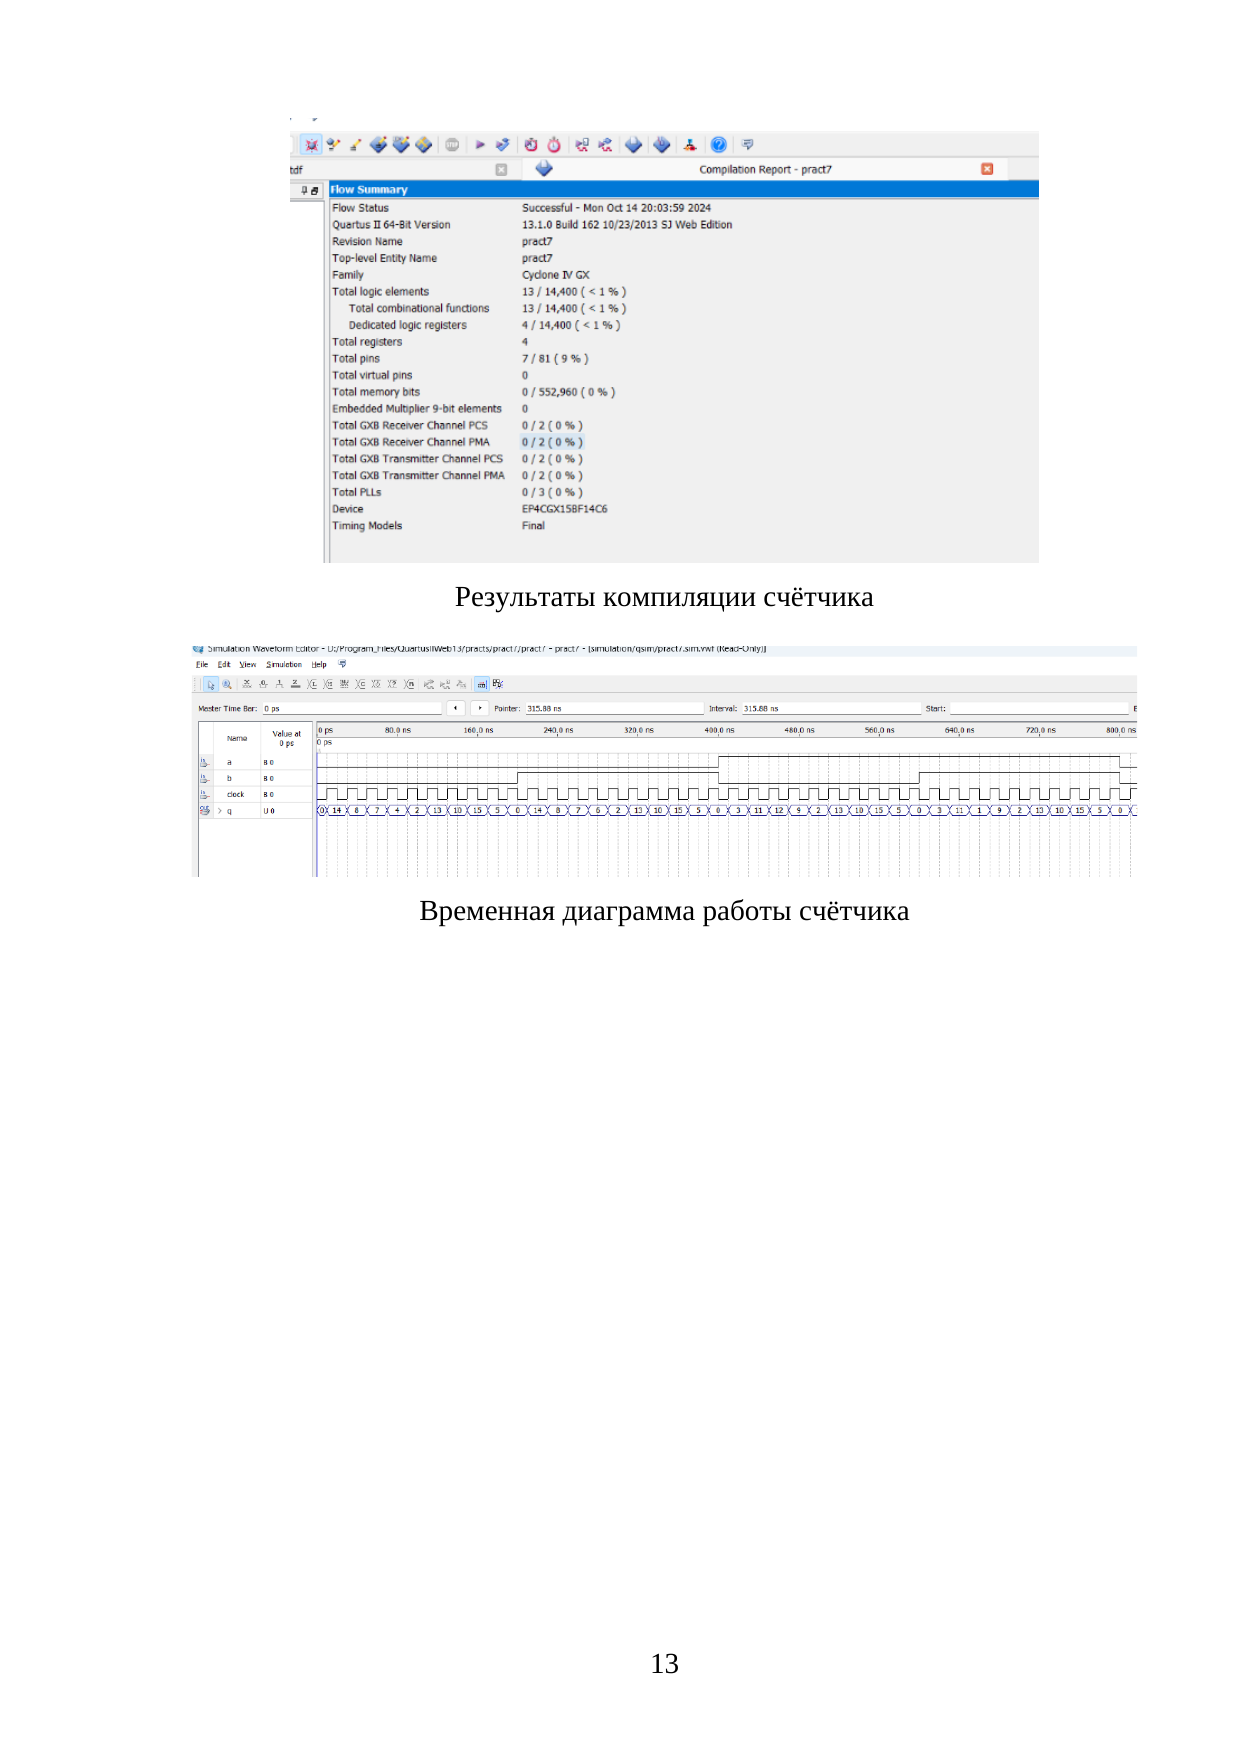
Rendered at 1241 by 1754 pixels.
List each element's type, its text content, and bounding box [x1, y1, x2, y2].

text Результаты компиляции счётчика [177, 579, 1152, 613]
text Временная диаграмма работы счётчика [177, 893, 1152, 927]
picture [191, 646, 1138, 877]
picture [290, 118, 1039, 563]
